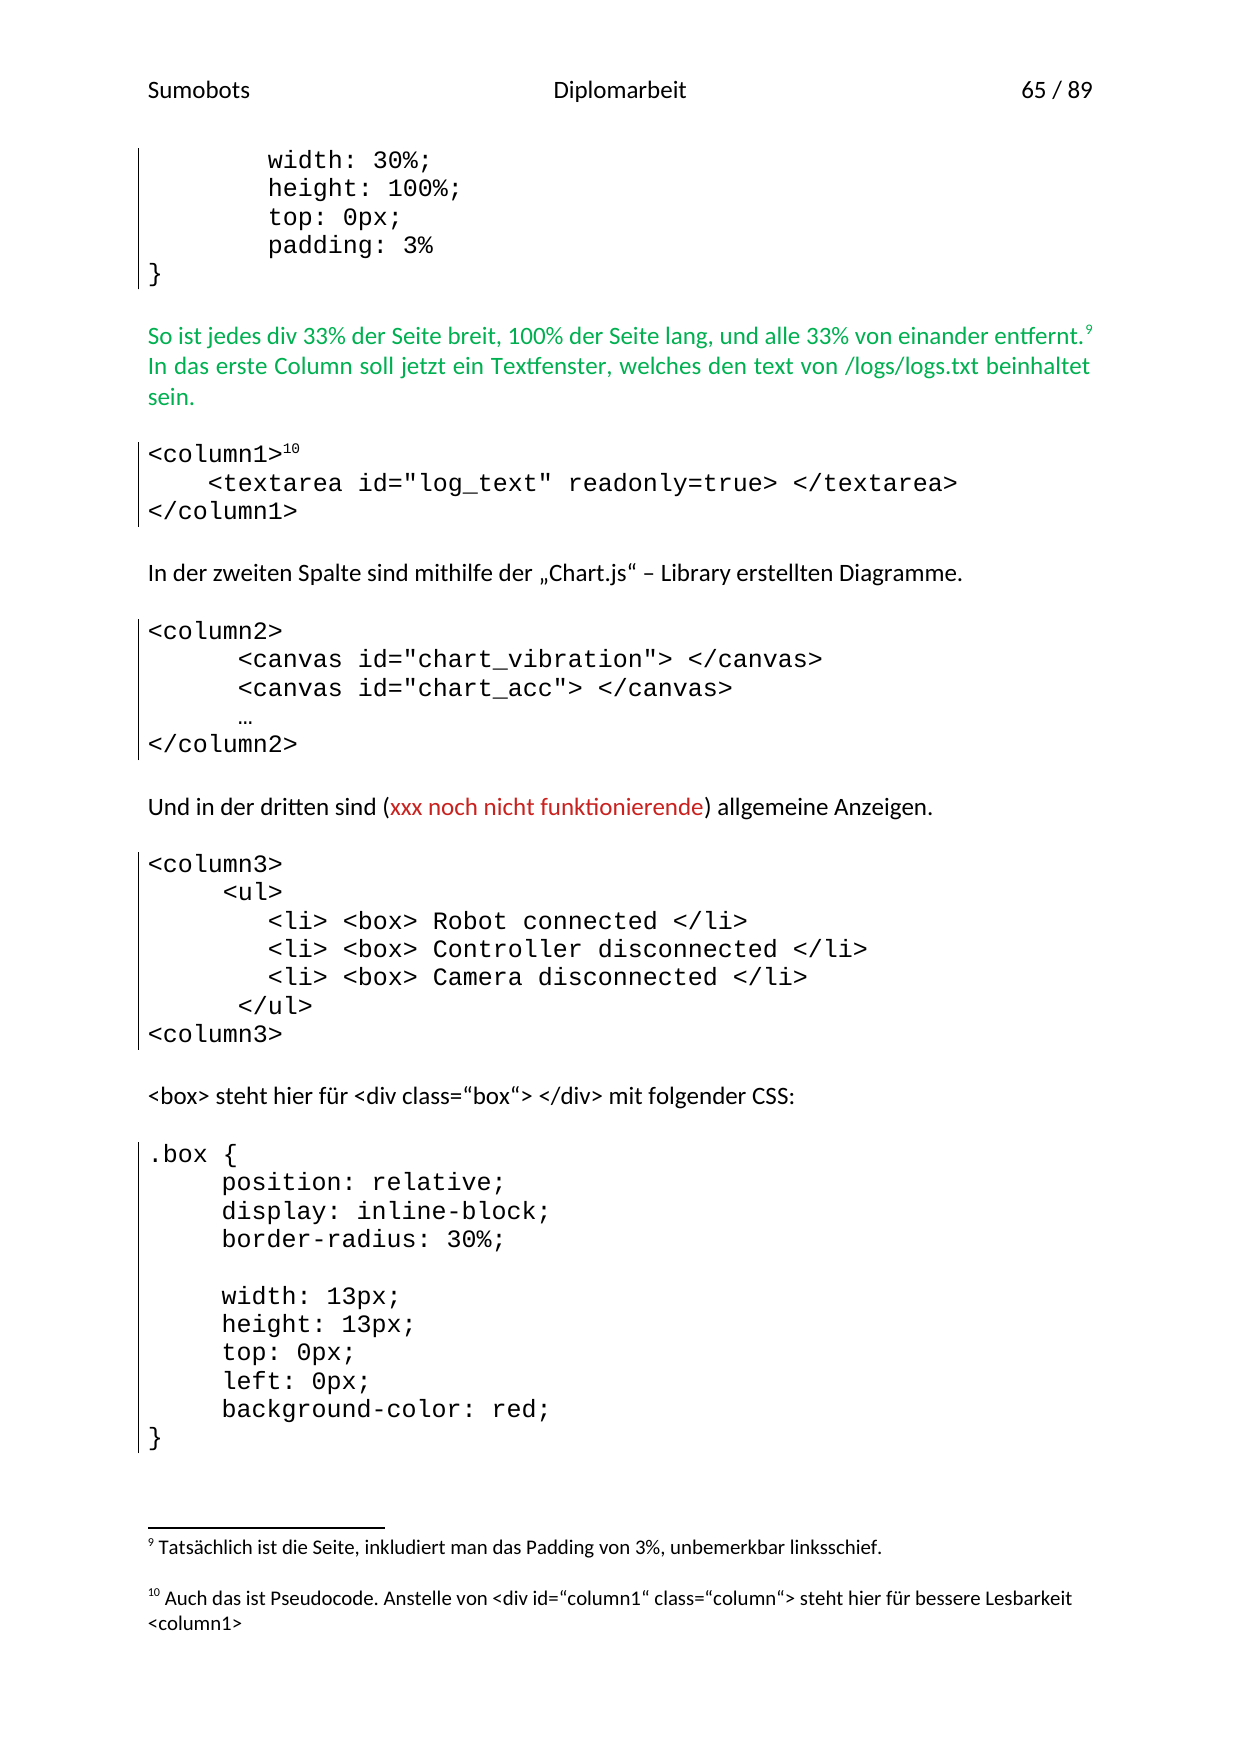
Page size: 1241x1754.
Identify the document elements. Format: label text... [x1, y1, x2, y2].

text Und in der dritten sind (xxx noch nicht funktionierende) allgemeine Anzeigen. [148, 791, 1093, 821]
text background-color: red; [148, 1397, 1093, 1425]
text <column3> [148, 852, 1093, 880]
text <textarea id="log_text" readonly=true> </textarea> [148, 470, 1093, 498]
text } [148, 261, 1093, 289]
text padding: 3% [148, 233, 1093, 261]
text <li> <box> Controller disconnected </li> [148, 937, 1093, 965]
text <ul> [148, 880, 1093, 908]
text height: 13px; [148, 1312, 1093, 1340]
text <canvas id="chart_vibration"> </canvas> [148, 647, 1093, 675]
text … [148, 703, 1093, 732]
text </column1> [148, 498, 1093, 527]
text <canvas id="chart_acc"> </canvas> [148, 675, 1093, 703]
text left: 0px; [148, 1368, 1093, 1397]
text height: 100%; [148, 176, 1093, 204]
text top: 0px; [148, 1340, 1093, 1368]
text width: 30%; [148, 148, 1093, 176]
text <column3> [148, 1022, 1093, 1050]
text top: 0px; [148, 204, 1093, 233]
text } [148, 1425, 1093, 1453]
text <column1> [148, 442, 1093, 470]
text <li> <box> Camera disconnected </li> [148, 965, 1093, 993]
text </ul> [148, 993, 1093, 1022]
text .box { [148, 1142, 1093, 1170]
text </column2> [148, 732, 1093, 760]
text <box> steht hier für <div class=“box“> </div> mit folgender CSS: [148, 1081, 1093, 1111]
text So ist jedes div 33% der Seite breit, 100% der Seite lang, und alle 33% von einander entfernt. In das erste Column soll jetzt ein Textfenster, welches den text von /logs/logs.txt beinhaltet sein. [148, 320, 1093, 411]
text width: 13px; [148, 1283, 1093, 1312]
text In der zweiten Spalte sind mithilfe der „Chart.js“ – Library erstellten Diagramme. [148, 557, 1093, 588]
text border-radius: 30%; [148, 1227, 1093, 1255]
text display: inline-block; [148, 1198, 1093, 1227]
text <column2> [148, 618, 1093, 647]
text position: relative; [148, 1170, 1093, 1198]
text <li> <box> Robot connected </li> [148, 908, 1093, 937]
